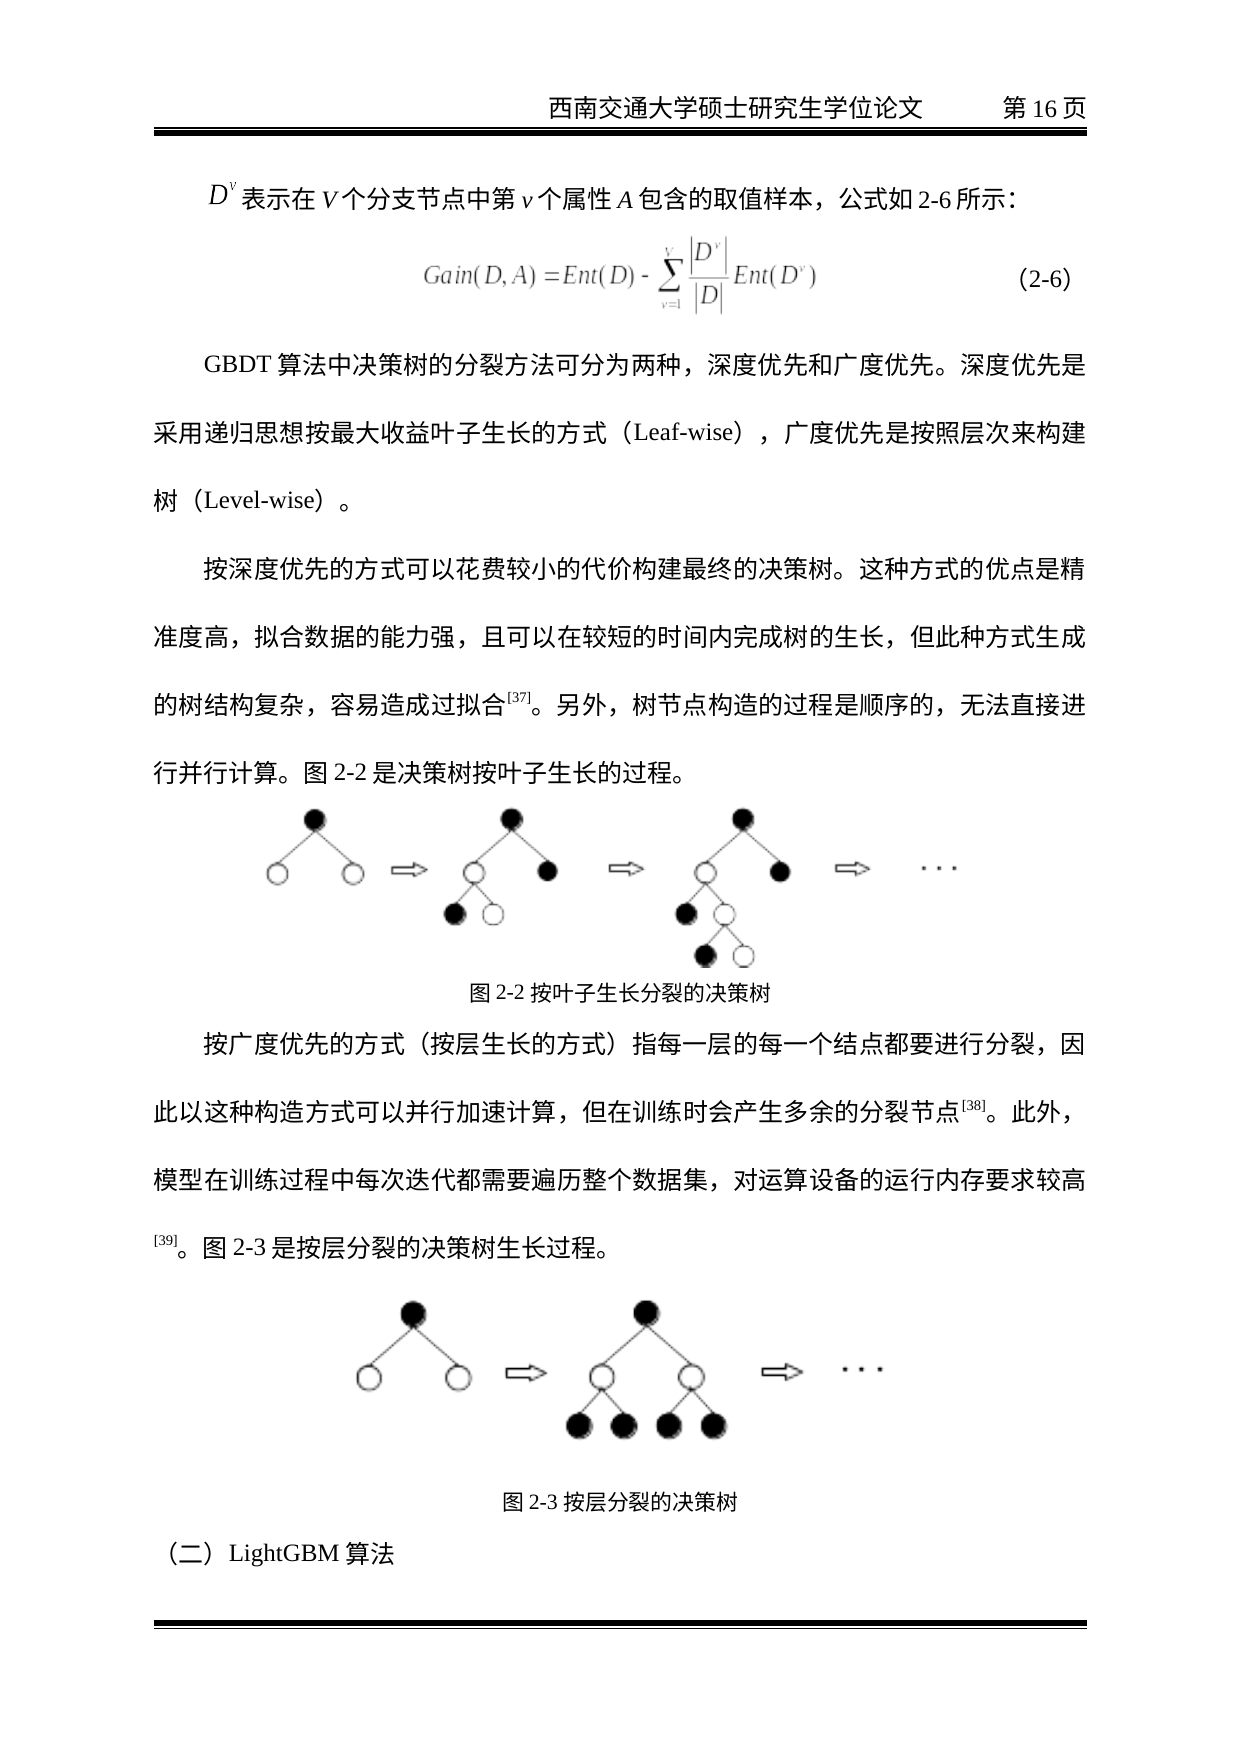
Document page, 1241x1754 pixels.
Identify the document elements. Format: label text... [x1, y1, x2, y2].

text 表示在V个分支节点中第v个属性A包含的取值样本，公式如2-6所示： [153, 160, 1087, 228]
text 按深度优先的方式可以花费较小的代价构建最终的决策树。这种方式的优点是精准度高，拟合数据的能力强，且可以在较短的时间内完成树的生长，但此种方式生成的树结构复杂，容易造成过拟合[37]。另外，树节点构造的过程是顺序的，无法直接进行并行计算。图2-2是决策树按叶子生长的过程。 [153, 533, 1087, 805]
text 按广度优先的方式（按层生长的方式）指每一层的每一个结点都要进行分裂，因此以这种构造方式可以并行加速计算，但在训练时会产生多余的分裂节点[38-41]。此外，模型在训练过程中每次迭代都需要遍历整个数据集，对运算设备的运行内存要求较高[39]。图2-3是按层分裂的决策树生长过程。 [153, 1009, 1087, 1281]
text （2-6） [153, 228, 1087, 330]
text GBDT算法中决策树的分裂方法可分为两种，深度优先和广度优先。深度优先是采用递归思想按最大收益叶子生长的方式（Leaf-wise），广度优先是按照层次来构建树（Level-wise）。 [153, 330, 1087, 533]
text 图2-3 按层分裂的决策树 [153, 1484, 1087, 1518]
text （二）LightGBM算法 [153, 1518, 1087, 1586]
text 图2-2 按叶子生长分裂的决策树 [153, 975, 1087, 1009]
